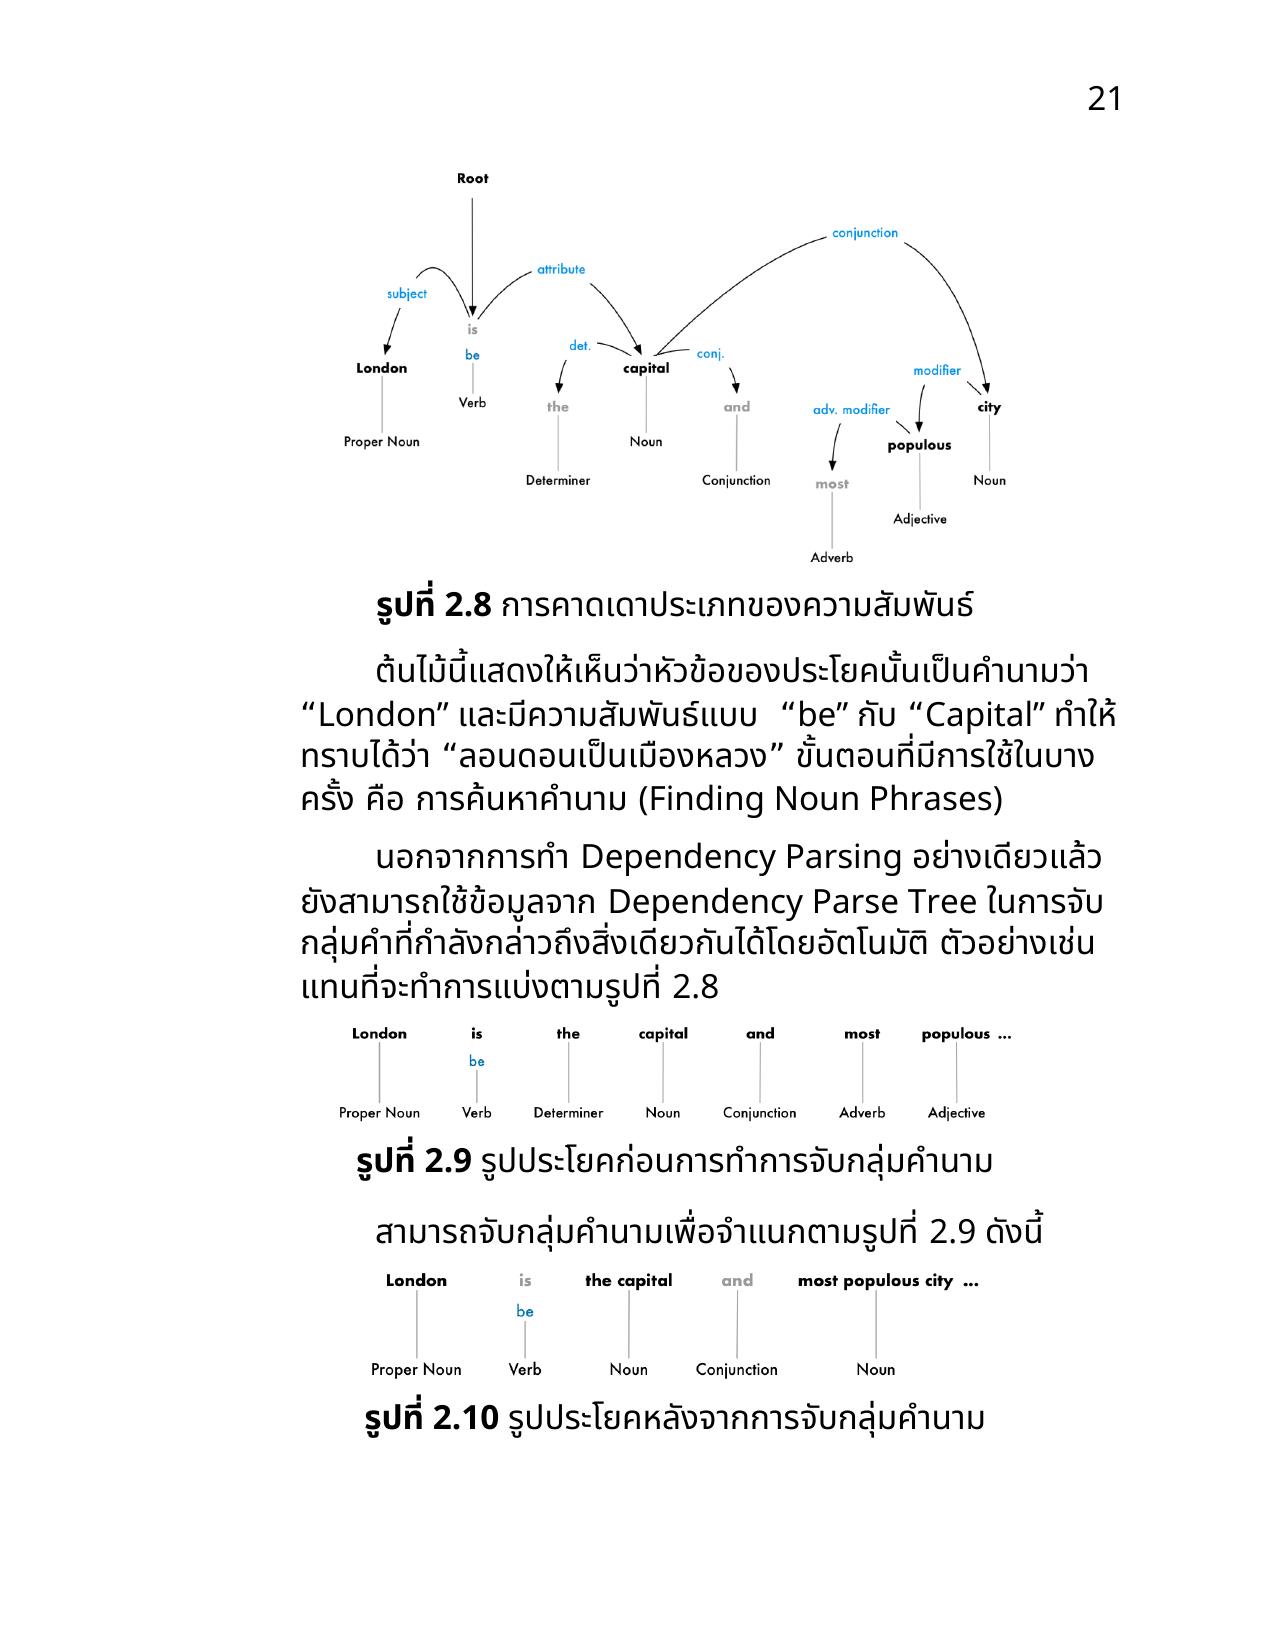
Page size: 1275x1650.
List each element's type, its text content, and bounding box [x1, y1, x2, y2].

picture [343, 165, 1007, 568]
picture [370, 1265, 980, 1382]
text สามารถจับกลุ่มคำนามเพื่อจำแนกตามรูปที่ 2.9 ดังนี้ [300, 1208, 1125, 1253]
picture [338, 1020, 1012, 1124]
text ต้นไม้นี้แสดงให้เห็นว่าหัวข้อของประโยคนั้นเป็นคำนามว่า “London” และมีความสัมพันธ์แบบ “be” กับ “Capital” ทำให้ทราบได้ว่า “ลอนดอนเป็นเมืองหลวง” ขั้นตอนที่มีการใช้ในบางครั้ง คือ การค้นหาคำนาม (Finding Noun Phrases) [300, 652, 1125, 820]
text นอกจากการทำ Dependency Parsing อย่างเดียวแล้ว ยังสามารถใช้ข้อมูลจาก Dependency Parse Tree ในการจับกลุ่มคำที่กำลังกล่าวถึงสิ่งเดียวกันได้โดยอัตโนมัติ ตัวอย่างเช่น แทนที่จะทำการแบ่งตามรูปที่ 2.8 [300, 833, 1125, 1008]
